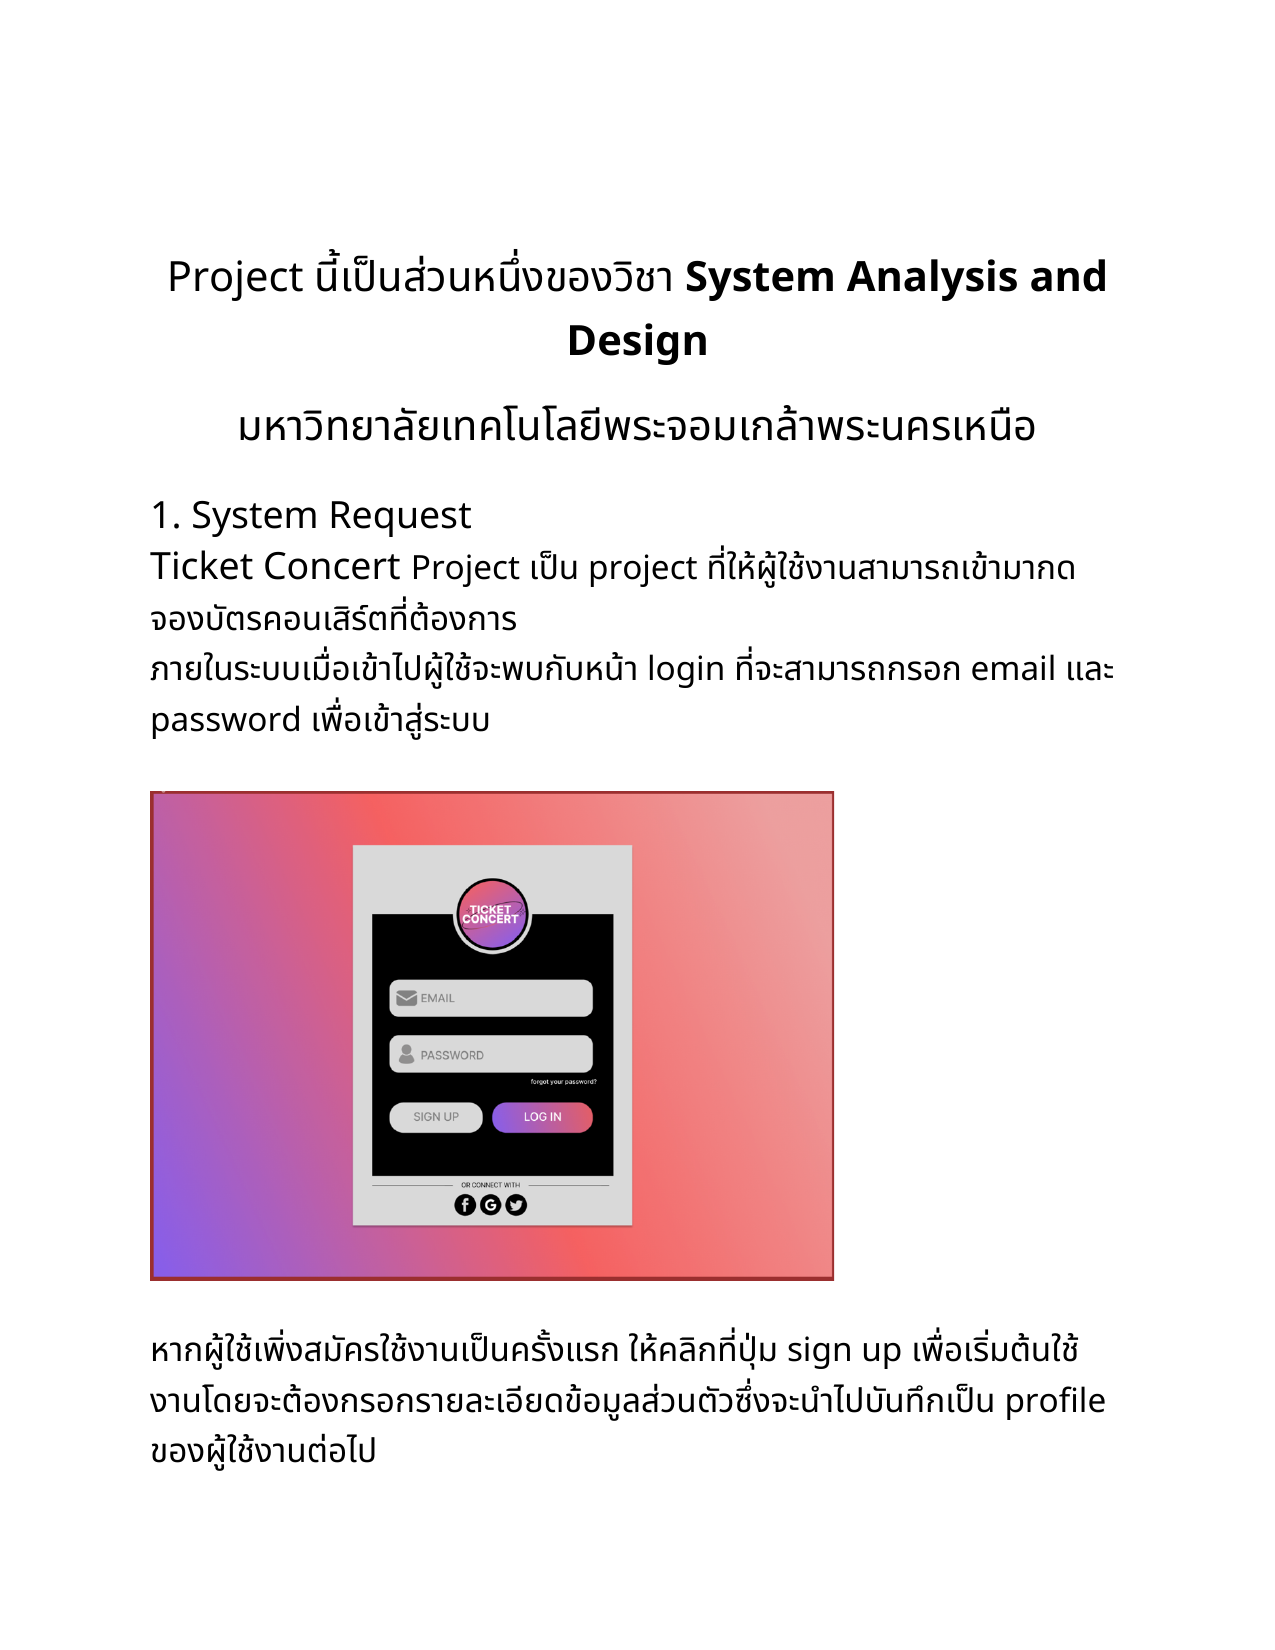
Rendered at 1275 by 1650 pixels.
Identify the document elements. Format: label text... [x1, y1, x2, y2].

text Ticket Concert Project เป็น project ที่ให้ผู้ใช้งานสามารถเข้ามากดจองบัตรคอนเสิร์ตที่ต้องการ [150, 540, 1125, 645]
text มหาวิทยาลัยเทคโนโลยีพระจอมเกล้าพระนครเหนือ [150, 397, 1125, 459]
text ภายในระบบเมื่อเข้าไปผู้ใช้จะพบกับหน้า login ที่จะสามารถกรอก email และ password เพื่อเข้าสู่ระบบ [150, 645, 1125, 746]
text 1. System Request [150, 489, 1125, 540]
text Project นี้เป็นส่วนหนึ่งของวิชา System Analysis and Design [150, 247, 1125, 367]
text หากผู้ใช้เพิ่งสมัครใช้งานเป็นครั้งแรก ให้คลิกที่ปุ่ม sign up เพื่อเริ่มต้นใช้งานโดยจะต้องกรอกรายละเอียดข้อมูลส่วนตัวซึ่งจะนำไปบันทึกเป็น profile ของผู้ใช้งานต่อไป [150, 1326, 1125, 1478]
picture [150, 791, 835, 1281]
